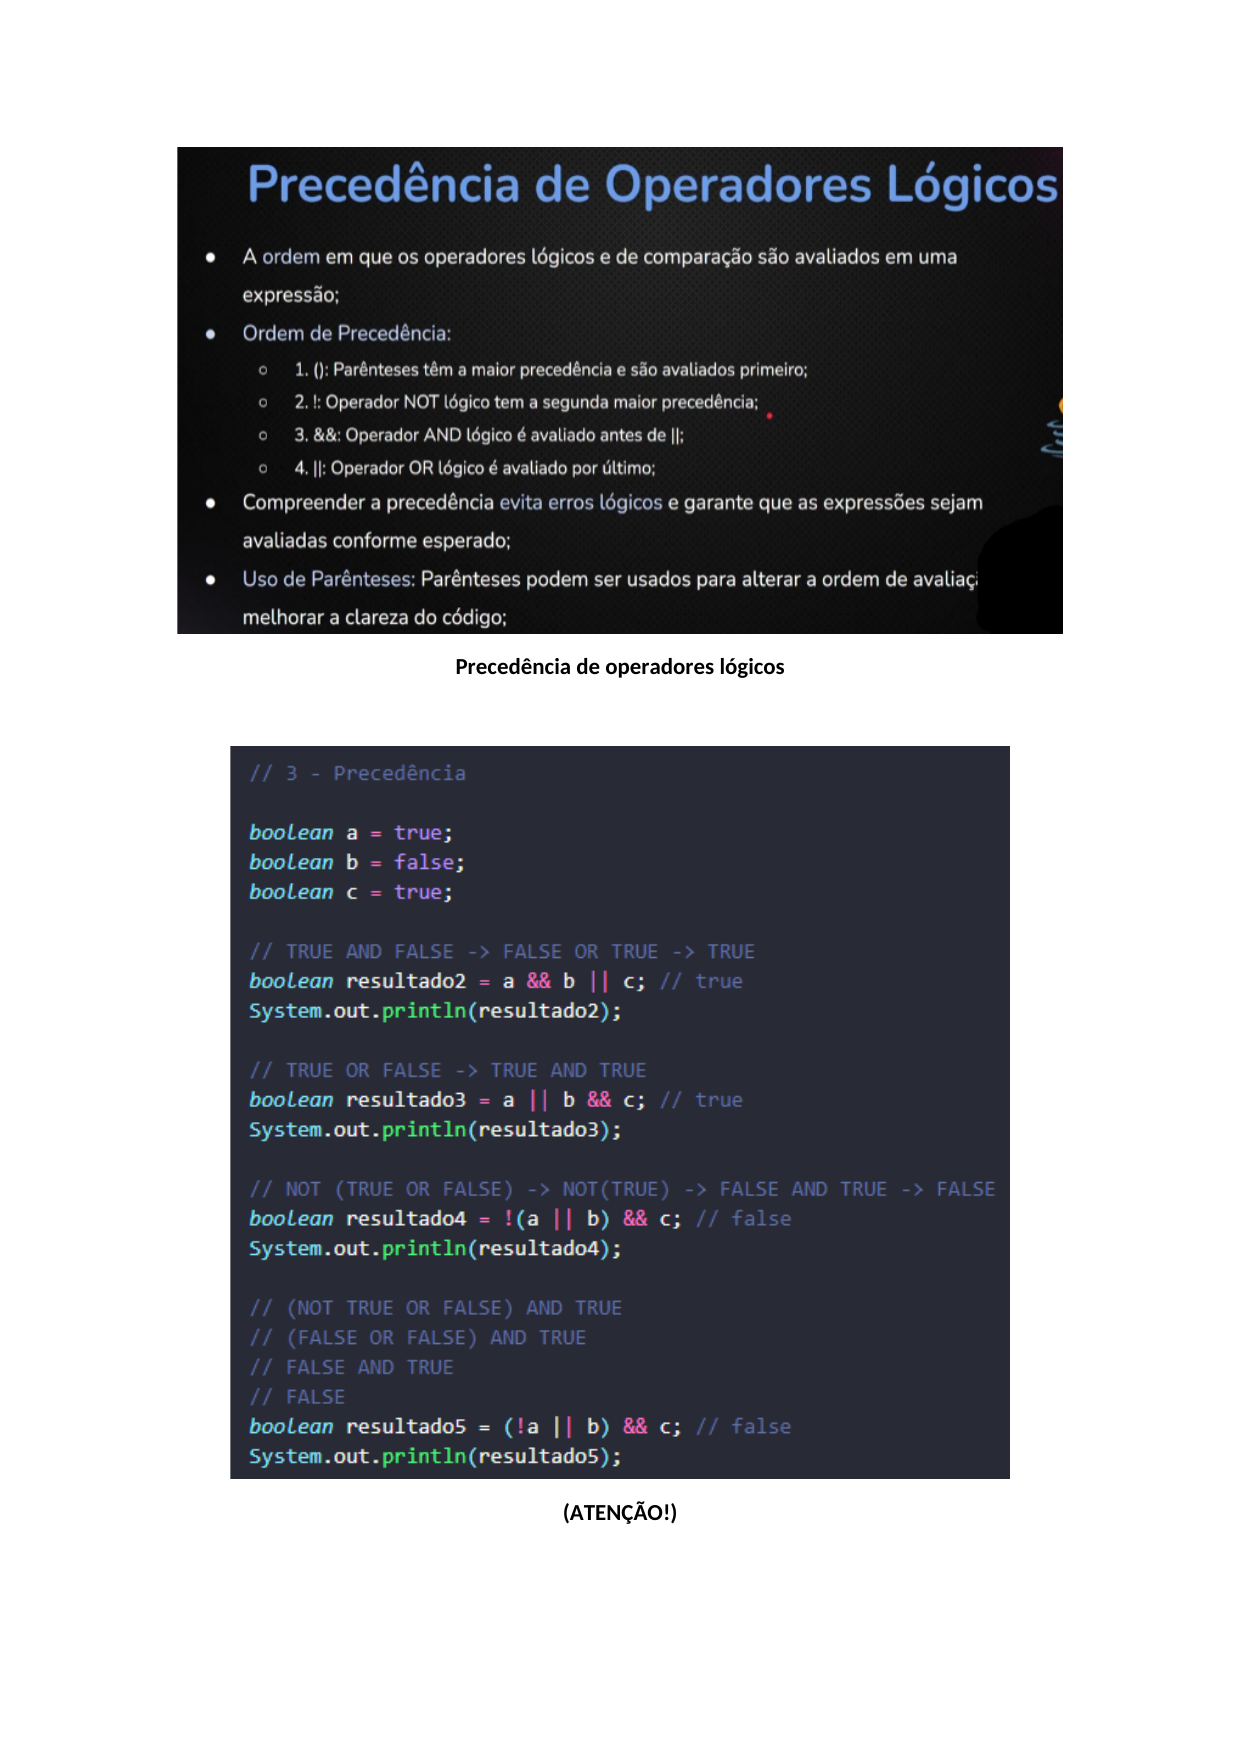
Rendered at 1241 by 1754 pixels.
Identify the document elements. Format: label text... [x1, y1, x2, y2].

picture [230, 746, 1010, 1479]
text (ATENÇÃO!) [177, 1498, 1063, 1526]
text Precedência de operadores lógicos [177, 652, 1063, 681]
picture [177, 147, 1063, 634]
